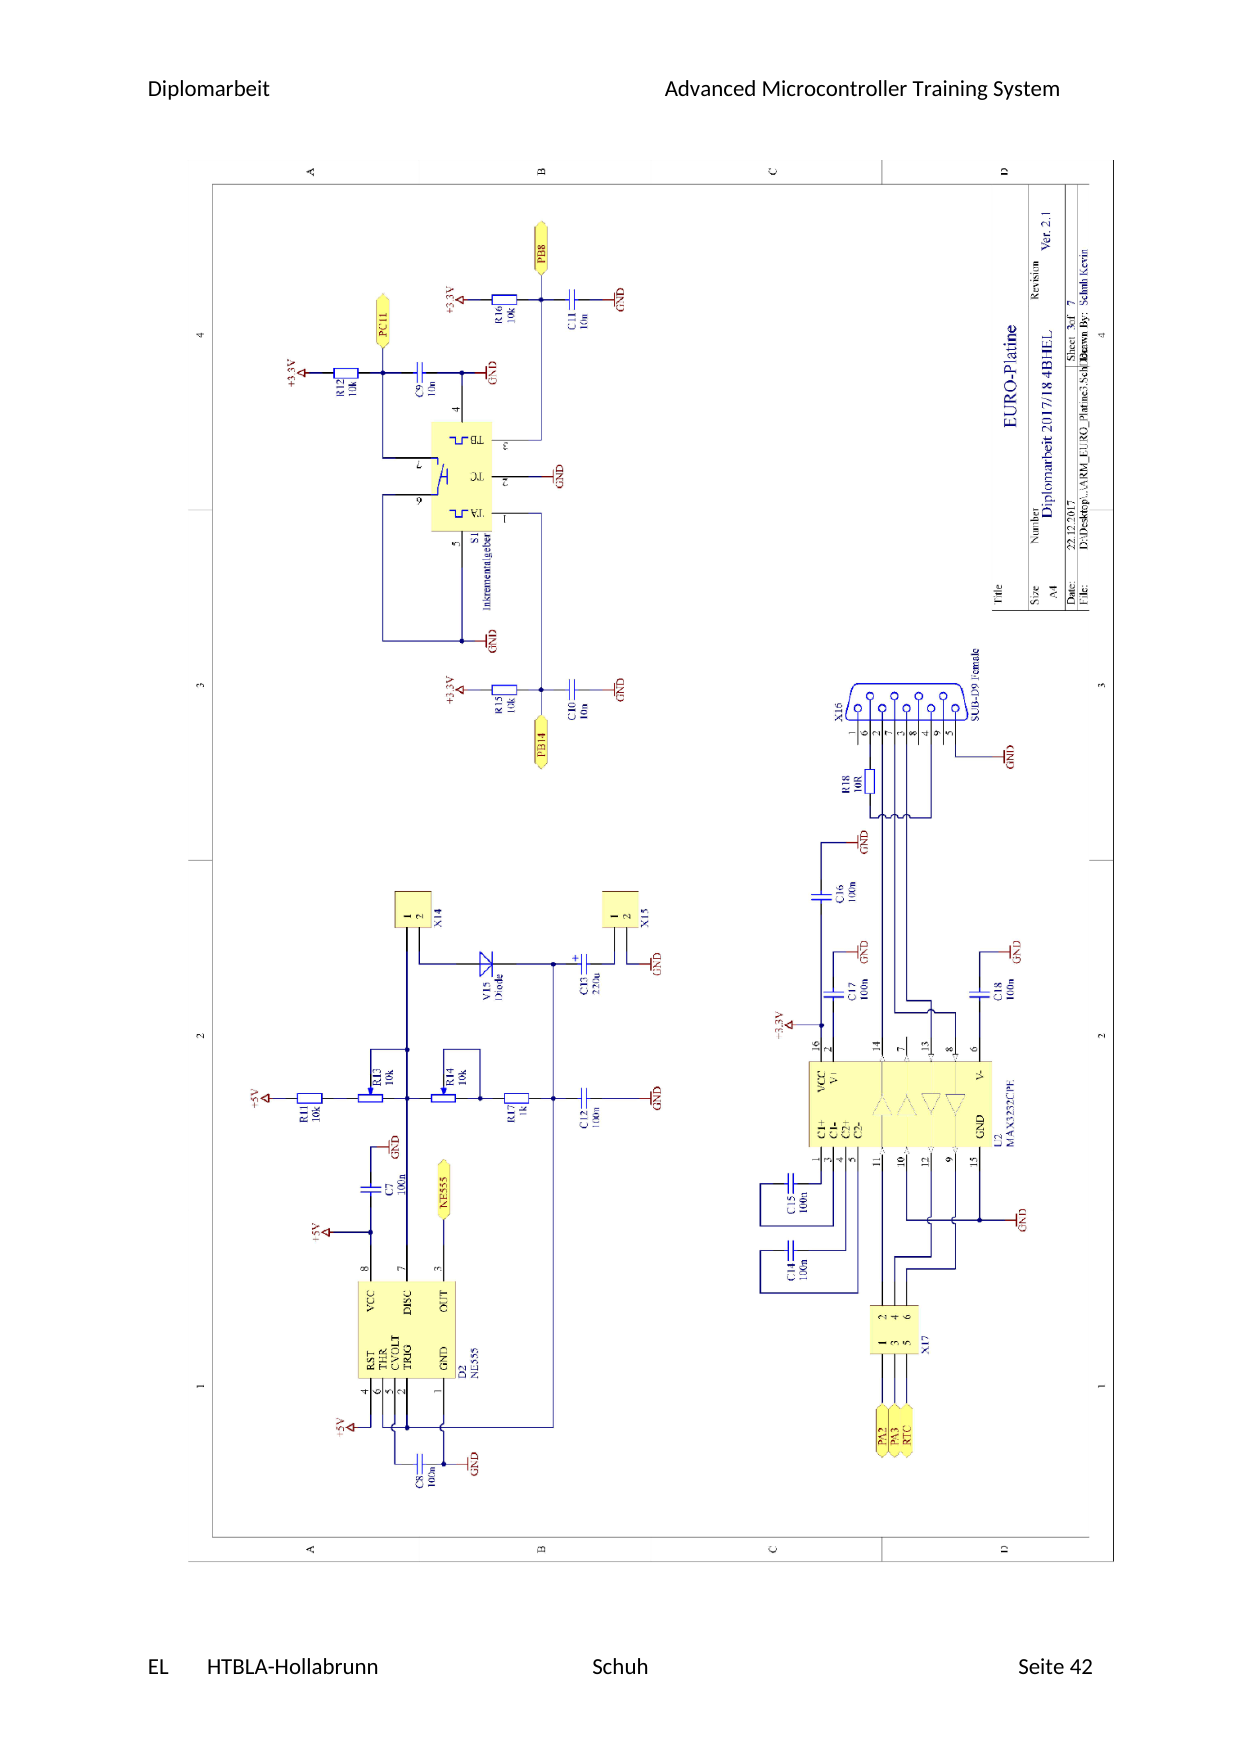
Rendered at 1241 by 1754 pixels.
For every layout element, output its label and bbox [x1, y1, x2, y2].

picture [149, 150, 1152, 1571]
